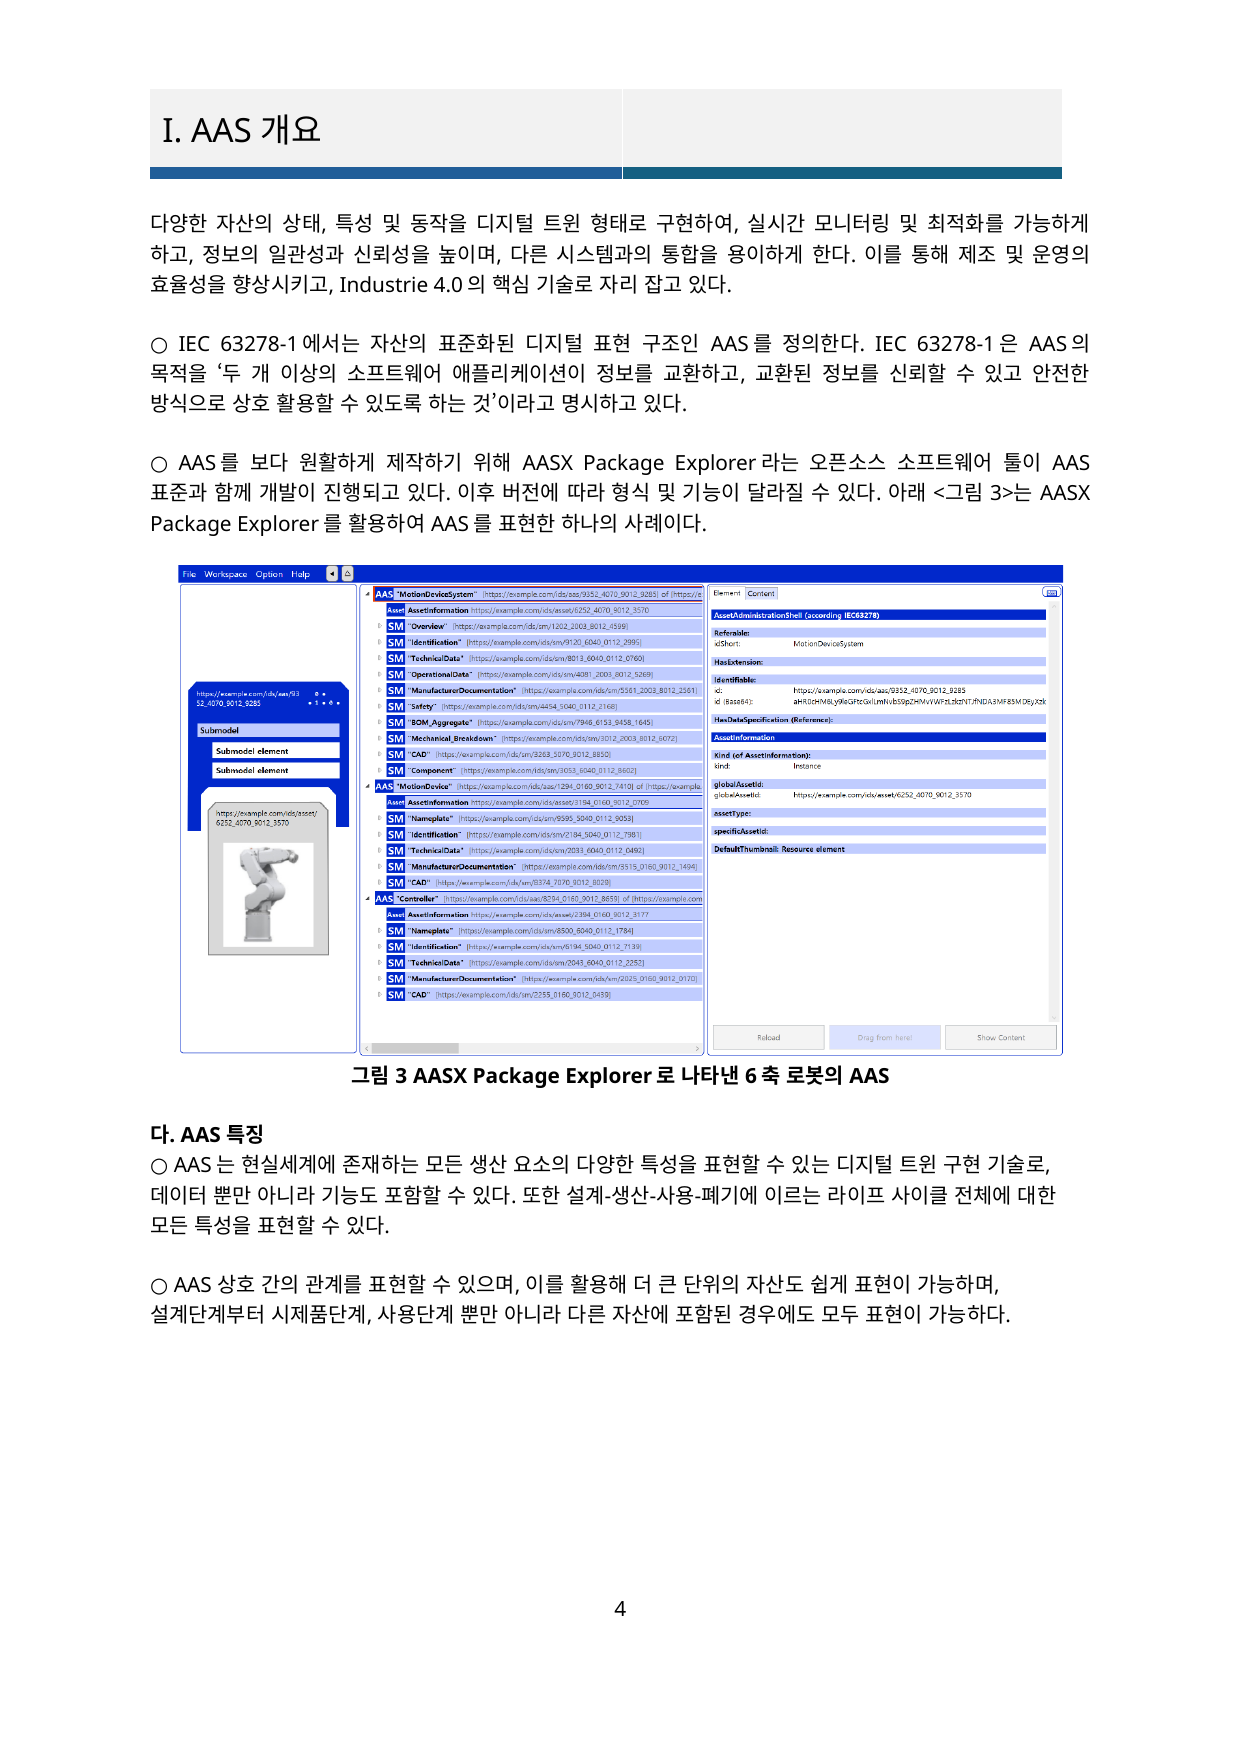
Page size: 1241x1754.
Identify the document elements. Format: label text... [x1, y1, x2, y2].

text ○ AAS는 현실세계에 존재하는 모든 생산 요소의 다양한 특성을 표현할 수 있는 디지털 트윈 구현 기술로, 데이터 뿐만 아니라 기능도 포함할 수 있다. 또한 설계-생산-사용-폐기에 이르는 라이프 사이클 전체에 대한 모든 특성을 표현할 수 있다. [150, 1148, 1090, 1239]
text ○ IEC 63278-1에서는 자산의 표준화된 디지털 표현 구조인 AAS를 정의한다. IEC 63278-1은 AAS의 목적을 ‘두 개 이상의 소프트웨어 애플리케이션이 정보를 교환하고, 교환된 정보를 신뢰할 수 있고 안전한 방식으로 상호 활용할 수 있도록 하는 것’이라고 명시하고 있다. [150, 327, 1090, 418]
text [150, 207, 1090, 298]
picture [178, 565, 1064, 1060]
text ○ AAS를 보다 원활하게 제작하기 위해 AASX Package Explorer라는 오픈소스 소프트웨어 툴이 AAS 표준과 함께 개발이 진행되고 있다. 이후 버전에 따라 형식 및 기능이 달라질 수 있다. 아래 <그림 3>는 AASX Package Explorer를 활용하여 AAS를 표현한 하나의 사례이다. [150, 446, 1090, 537]
text 다. AAS 특징 [150, 1118, 1090, 1148]
text ○ AAS 상호 간의 관계를 표현할 수 있으며, 이를 활용해 더 큰 단위의 자산도 쉽게 표현이 가능하며, 설계단계부터 시제품단계, 사용단계 뿐만 아니라 다른 자산에 포함된 경우에도 모두 표현이 가능하다. [150, 1268, 1090, 1328]
